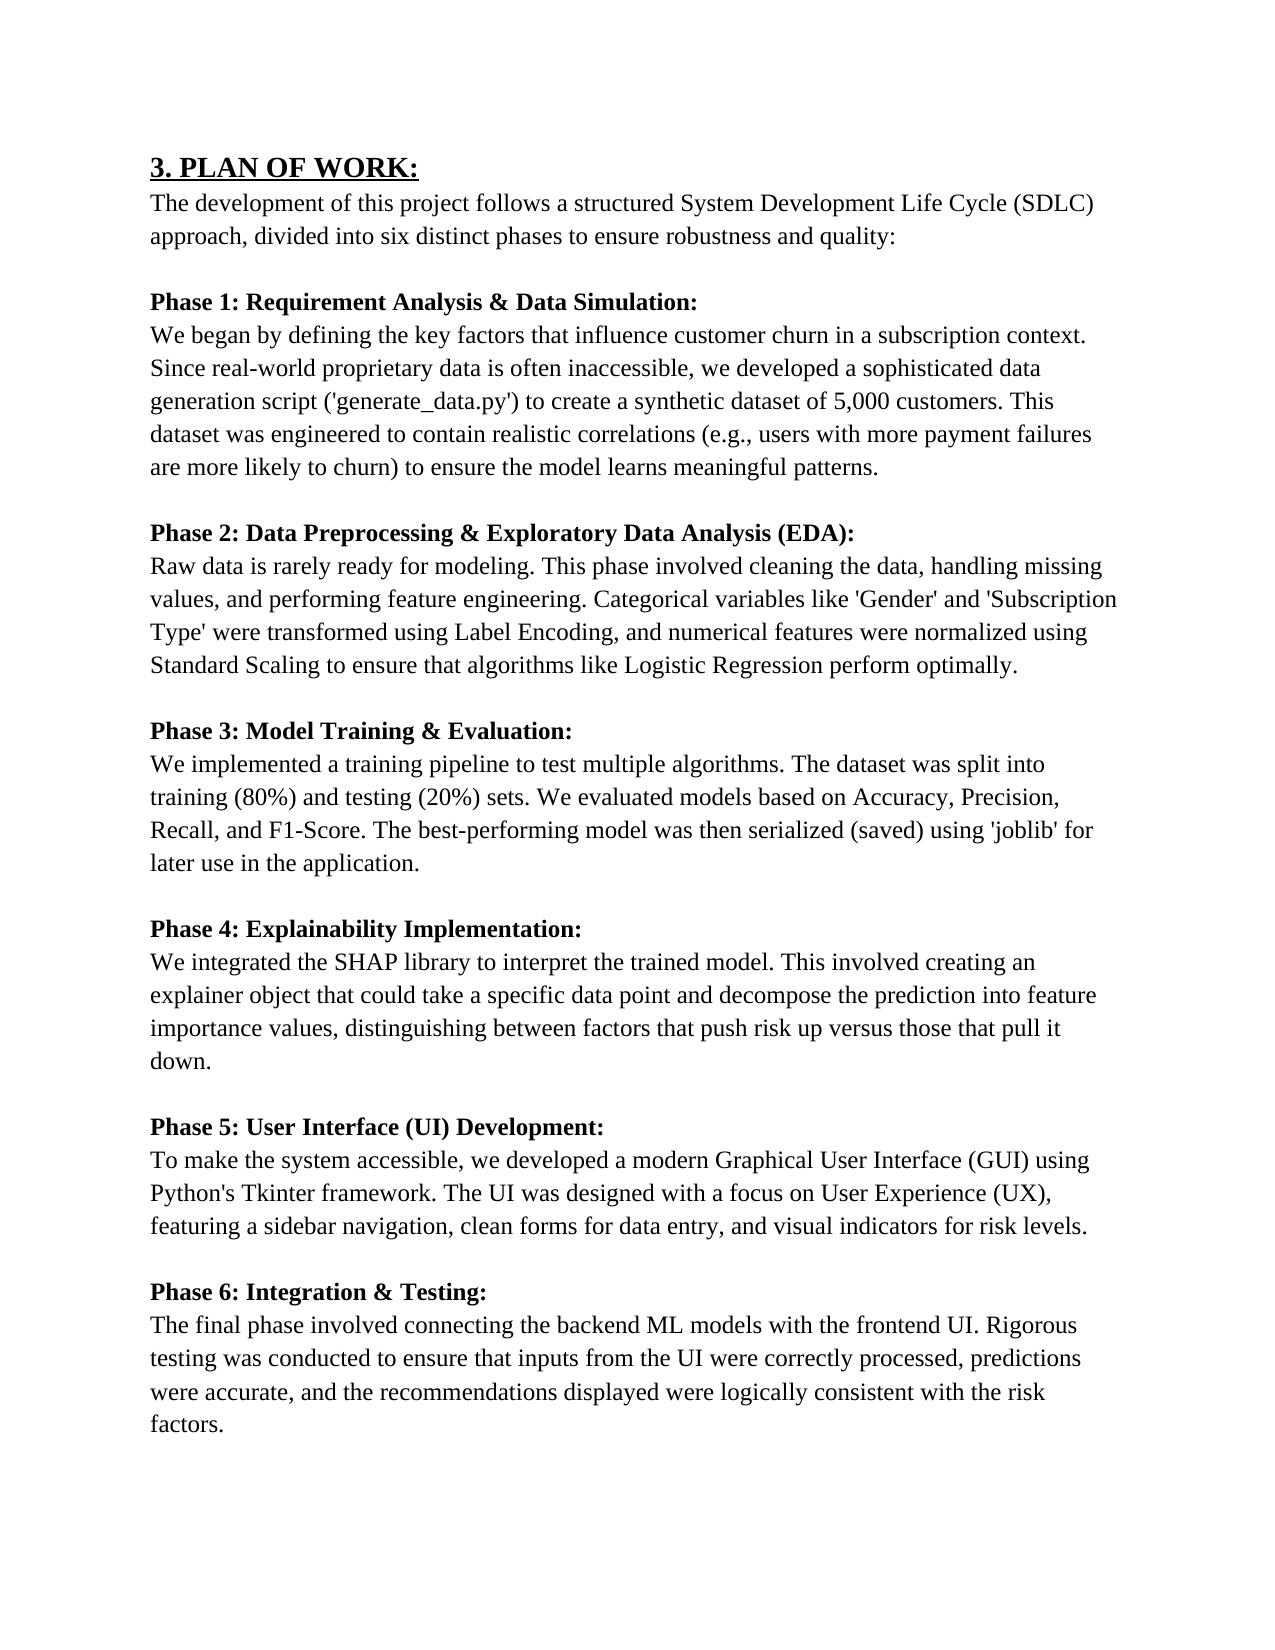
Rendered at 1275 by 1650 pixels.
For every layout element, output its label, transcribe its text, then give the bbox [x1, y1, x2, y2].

subtitle 3. PLAN OF WORK: The development of this project follows a structured System Development Life Cycle (SDLC) approach, divided into six distinct phases to ensure robustness and quality: Phase 1: Requirement Analysis & Data Simulation: We began by defining the key factors that influence customer churn in a subscription context. Since real-world proprietary data is often inaccessible, we developed a sophisticated data generation script ('generate_data.py') to create a synthetic dataset of 5,000 customers. This dataset was engineered to contain realistic correlations (e.g., users with more payment failures are more likely to churn) to ensure the model learns meaningful patterns. Phase 2: Data Preprocessing & Exploratory Data Analysis (EDA): Raw data is rarely ready for modeling. This phase involved cleaning the data, handling missing values, and performing feature engineering. Categorical variables like 'Gender' and 'Subscription Type' were transformed using Label Encoding, and numerical features were normalized using Standard Scaling to ensure that algorithms like Logistic Regression perform optimally. Phase 3: Model Training & Evaluation: We implemented a training pipeline to test multiple algorithms. The dataset was split into training (80%) and testing (20%) sets. We evaluated models based on Accuracy, Precision, Recall, and F1-Score. The best-performing model was then serialized (saved) using 'joblib' for later use in the application. Phase 4: Explainability Implementation: We integrated the SHAP library to interpret the trained model. This involved creating an explainer object that could take a specific data point and decompose the prediction into feature importance values, distinguishing between factors that push risk up versus those that pull it down. Phase 5: User Interface (UI) Development: To make the system accessible, we developed a modern Graphical User Interface (GUI) using Python's Tkinter framework. The UI was designed with a focus on User Experience (UX), featuring a sidebar navigation, clean forms for data entry, and visual indicators for risk levels. Phase 6: Integration & Testing: The final phase involved connecting the backend ML models with the frontend UI. Rigorous testing was conducted to ensure that inputs from the UI were correctly processed, predictions were accurate, and the recommendations displayed were logically consistent with the risk factors. [150, 150, 1125, 1438]
